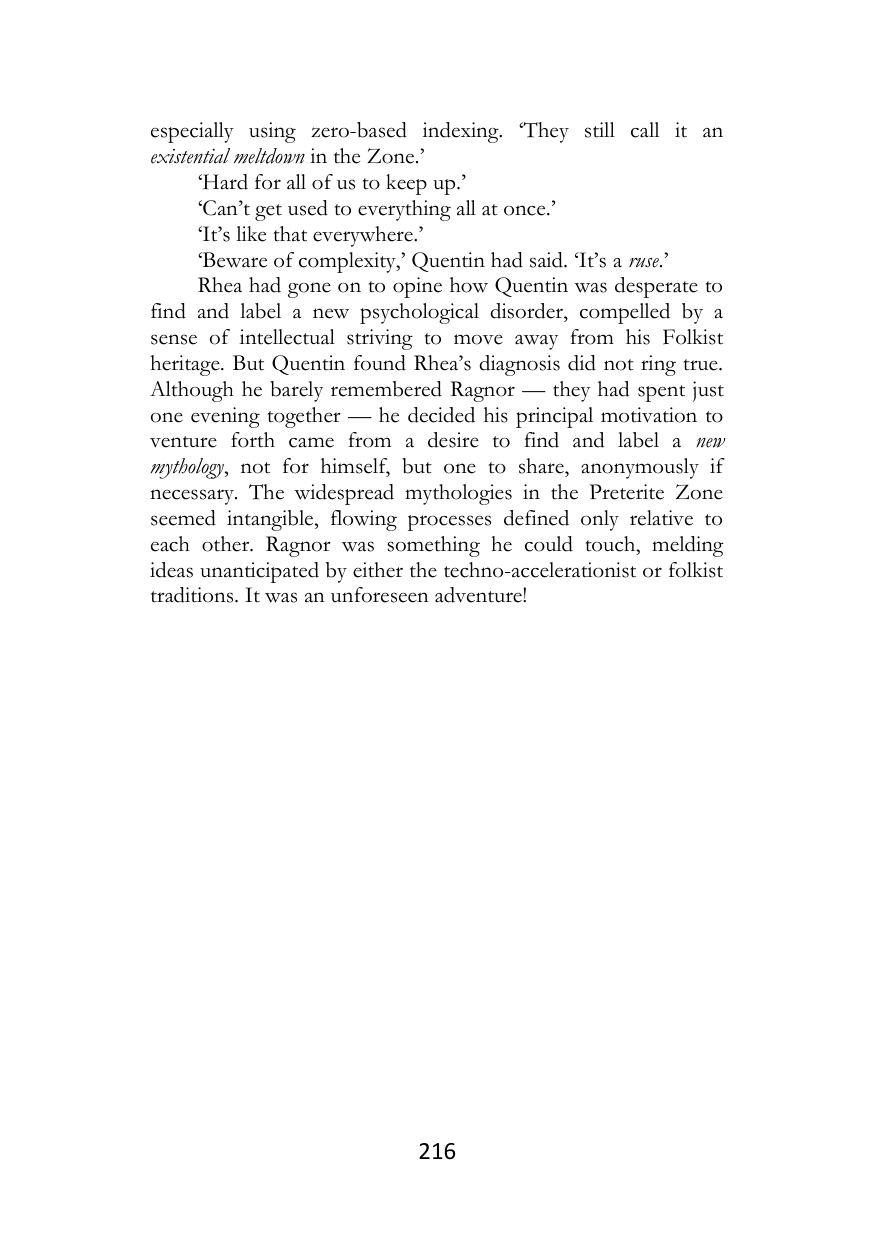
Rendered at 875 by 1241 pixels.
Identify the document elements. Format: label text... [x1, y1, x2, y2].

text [150, 118, 724, 170]
text ‘Can’t get used to everything all at once.’ [150, 196, 724, 221]
text ‘Hard for all of us to keep up.’ [150, 170, 724, 196]
text ‘Beware of complexity,’ Quentin had said. ‘It’s a ruse.’ [150, 247, 724, 273]
text ‘It’s like that everywhere.’ [150, 221, 724, 247]
text Rhea had gone on to opine how Quentin was desperate to find and label a new psychological disorder, compelled by a sense of intellectual striving to move away from his Folkist heritage. But Quentin found Rhea’s diagnosis did not ring true. Although he barely remembered Ragnor — they had spent just one evening together — he decided his principal motivation to venture forth came from a desire to find and label a new mythology, not for himself, but one to share, anonymously if necessary. The widespread mythologies in the Preterite Zone seemed intangible, flowing processes defined only relative to each other. Ragnor was something he could touch, melding ideas unanticipated by either the techno-accelerationist or folkist traditions. It was an unforeseen adventure! [150, 273, 724, 609]
